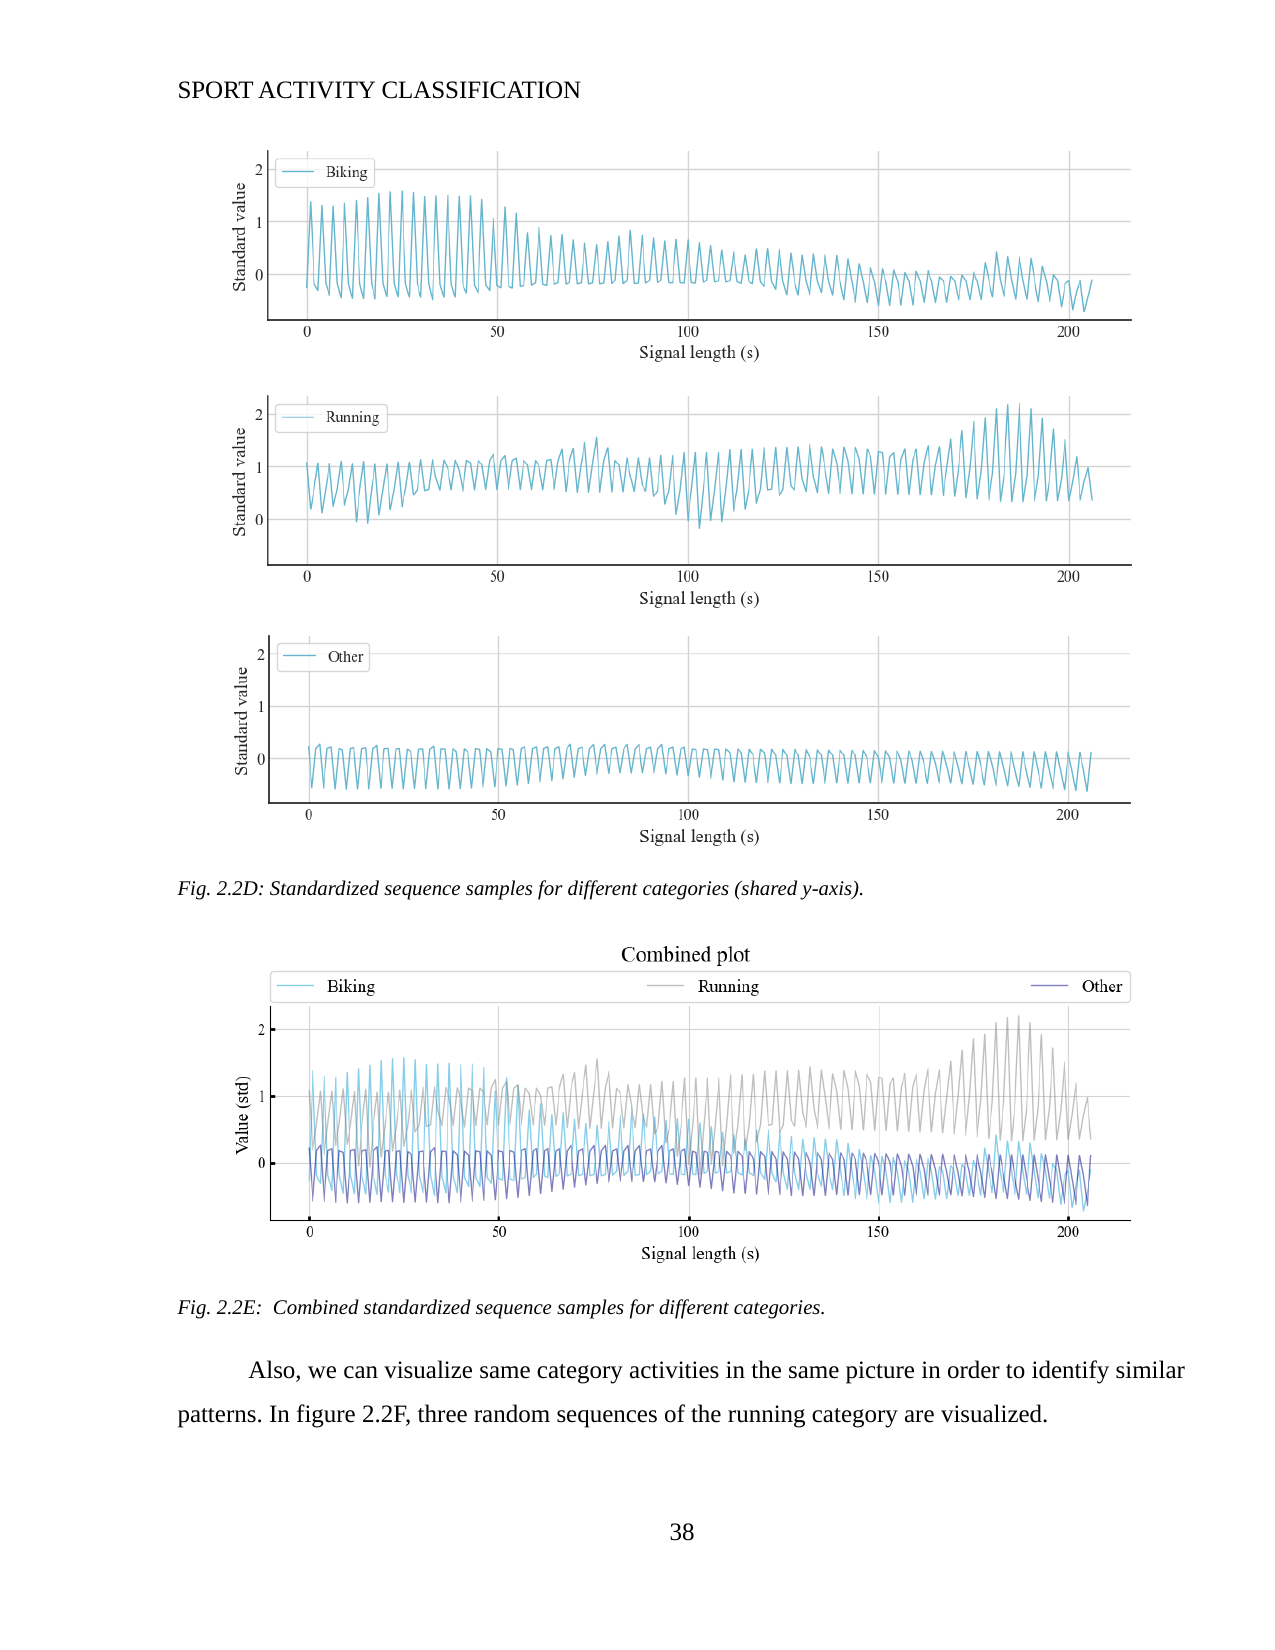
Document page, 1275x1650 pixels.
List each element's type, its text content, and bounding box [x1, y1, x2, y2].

picture [226, 936, 1138, 1271]
picture [223, 382, 1140, 616]
text Also, we can visualize same category activities in the same picture in order to identify similar patterns. In figure 2.2F, three random sequences of the running category are visualized. [177, 1356, 1186, 1427]
picture [223, 132, 1140, 371]
text Fig. 2.2E: Combined standardized sequence samples for different categories. [177, 1294, 1186, 1319]
picture [225, 627, 1139, 851]
text Fig. 2.2D: Standardized sequence samples for different categories (shared y-axis). [177, 875, 1186, 899]
